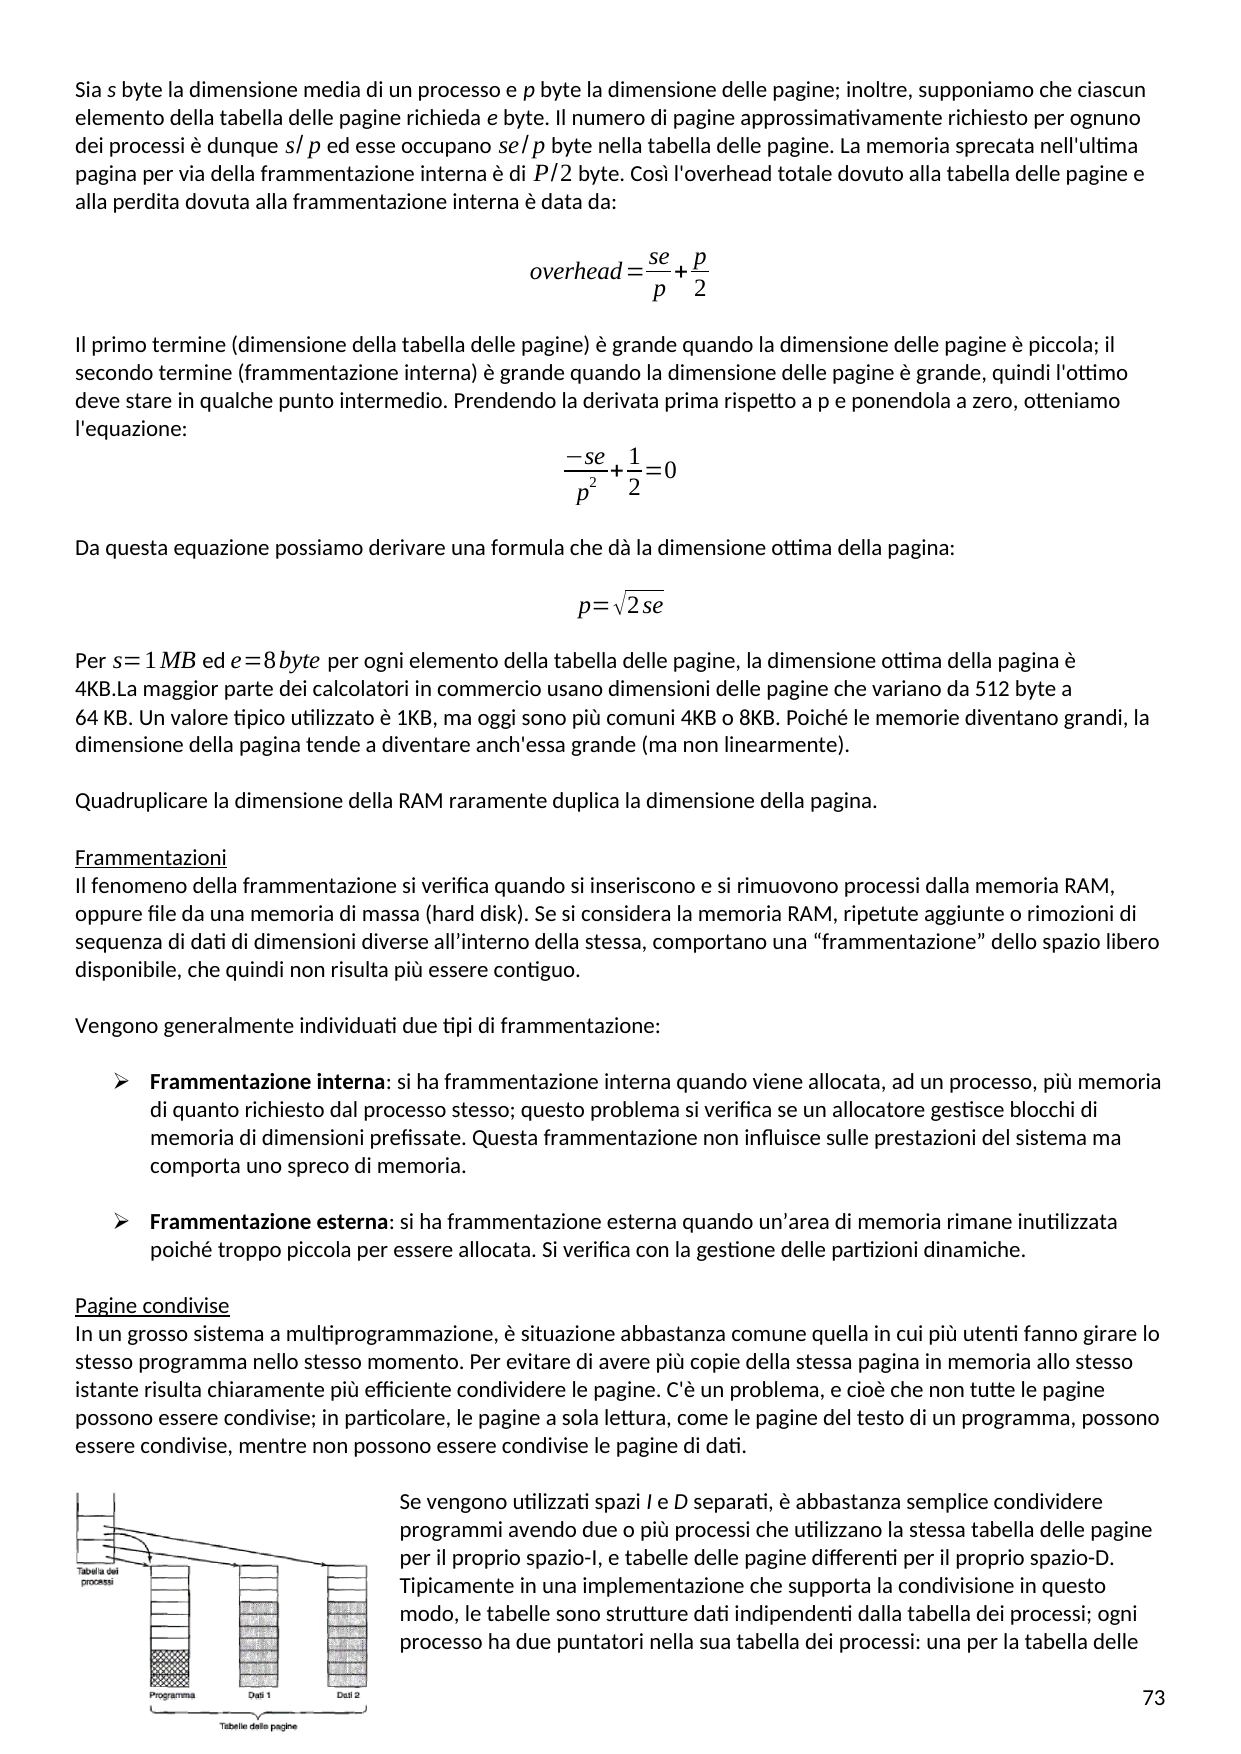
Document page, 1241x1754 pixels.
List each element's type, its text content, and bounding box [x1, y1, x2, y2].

text Da questa equazione possiamo derivare una formula che dà la dimensione ottima della pagina: [75, 533, 1165, 561]
text Per ed per ogni elemento della tabella delle pagine, la dimensione ottima della pagina è [75, 647, 1165, 674]
text Il fenomeno della frammentazione si verifica quando si inseriscono e si rimuovono processi dalla memoria RAM, oppure file da una memoria di massa (hard disk). Se si considera la memoria RAM, ripetute aggiunte o rimozioni di sequenza di dati di dimensioni diverse all’interno della stessa, comportano una “frammentazione” dello spazio libero disponibile, che quindi non risulta più essere contiguo. [75, 871, 1165, 983]
text In un grosso sistema a multiprogrammazione, è situazione abbastanza comune quella in cui più utenti fanno girare lo stesso programma nello stesso momento. Per evitare di avere più copie della stessa pagina in memoria allo stesso istante risulta chiaramente più efficiente condividere le pagine. C'è un problema, e cioè che non tutte le pagine possono essere condivise; in particolare, le pagine a sola lettura, come le pagine del testo di un programma, possono essere condivise, mentre non possono essere condivise le pagine di dati. [75, 1319, 1165, 1459]
text Sia s byte la dimensione media di un processo e p byte la dimensione delle pagine; inoltre, supponiamo che ciascun elemento della tabella delle pagine richieda e byte. Il numero di pagine approssimativamente richiesto per ognuno dei processi è dunque ed esse occupano byte nella tabella delle pagine. La memoria sprecata nell'ultima pagina per via della frammentazione interna è di byte. Così l'overhead totale dovuto alla tabella delle pagine e alla perdita dovuta alla frammentazione interna è data da: [75, 75, 1165, 215]
picture [53, 1488, 381, 1735]
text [75, 1487, 1165, 1655]
text Il primo termine (dimensione della tabella delle pagine) è grande quando la dimensione delle pagine è piccola; il secondo termine (frammentazione interna) è grande quando la dimensione delle pagine è grande, quindi l'ottimo deve stare in qualche punto intermedio. Prendendo la derivata prima rispetto a p e ponendola a zero, otteniamo l'equazione: [75, 330, 1165, 442]
text Pagine condivise [75, 1291, 1165, 1319]
text Quadruplicare la dimensione della RAM raramente duplica la dimensione della pagina. [75, 787, 1165, 815]
text 64 KB. Un valore tipico utilizzato è 1KB, ma oggi sono più comuni 4KB o 8KB. Poiché le memorie diventano grandi, la dimensione della pagina tende a diventare anch'essa grande (ma non linearmente). [75, 703, 1165, 759]
text 4KB.La maggior parte dei calcolatori in commercio usano dimensioni delle pagine che variano da 512 byte a [75, 674, 1165, 703]
text Vengono generalmente individuati due tipi di frammentazione: [75, 1011, 1165, 1039]
list Frammentazione interna: si ha frammentazione interna quando viene allocata, ad un processo, più memoria di quanto richiesto dal processo stesso; questo problema si verifica se un allocatore gestisce blocchi di memoria di dimensioni prefissate. Questa frammentazione non influisce sulle prestazioni del sistema ma comporta uno spreco di memoria. [112, 1067, 1165, 1179]
list Frammentazione esterna: si ha frammentazione esterna quando un’area di memoria rimane inutilizzata poiché troppo piccola per essere allocata. Si verifica con la gestione delle partizioni dinamiche. [112, 1207, 1165, 1263]
text Frammentazioni [75, 843, 1165, 871]
